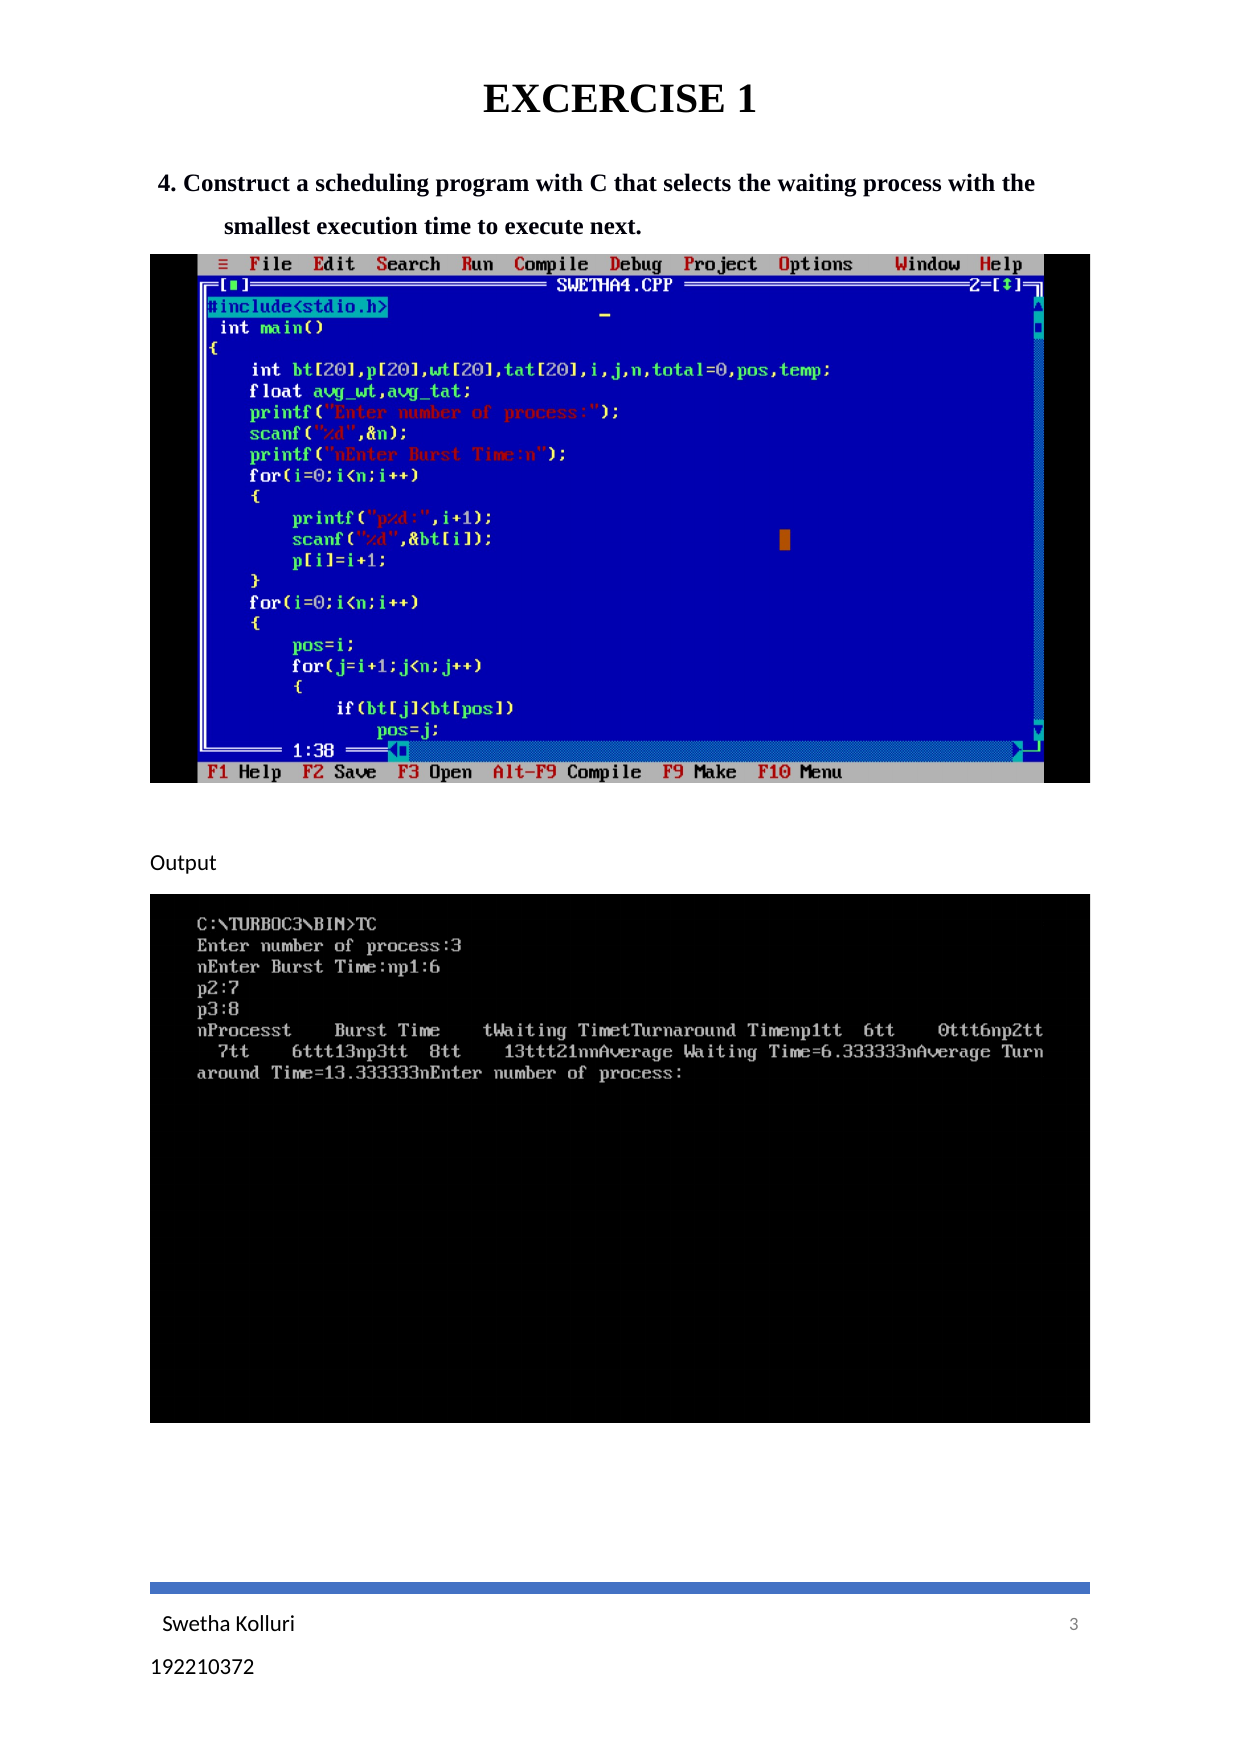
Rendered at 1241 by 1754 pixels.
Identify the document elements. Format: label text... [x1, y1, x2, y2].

text 4. Construct a scheduling program with C that selects the waiting process with the smallest execution time to execute next. [158, 197, 1036, 240]
text Output [150, 848, 1090, 876]
picture [150, 894, 1091, 1423]
picture [150, 254, 1091, 783]
